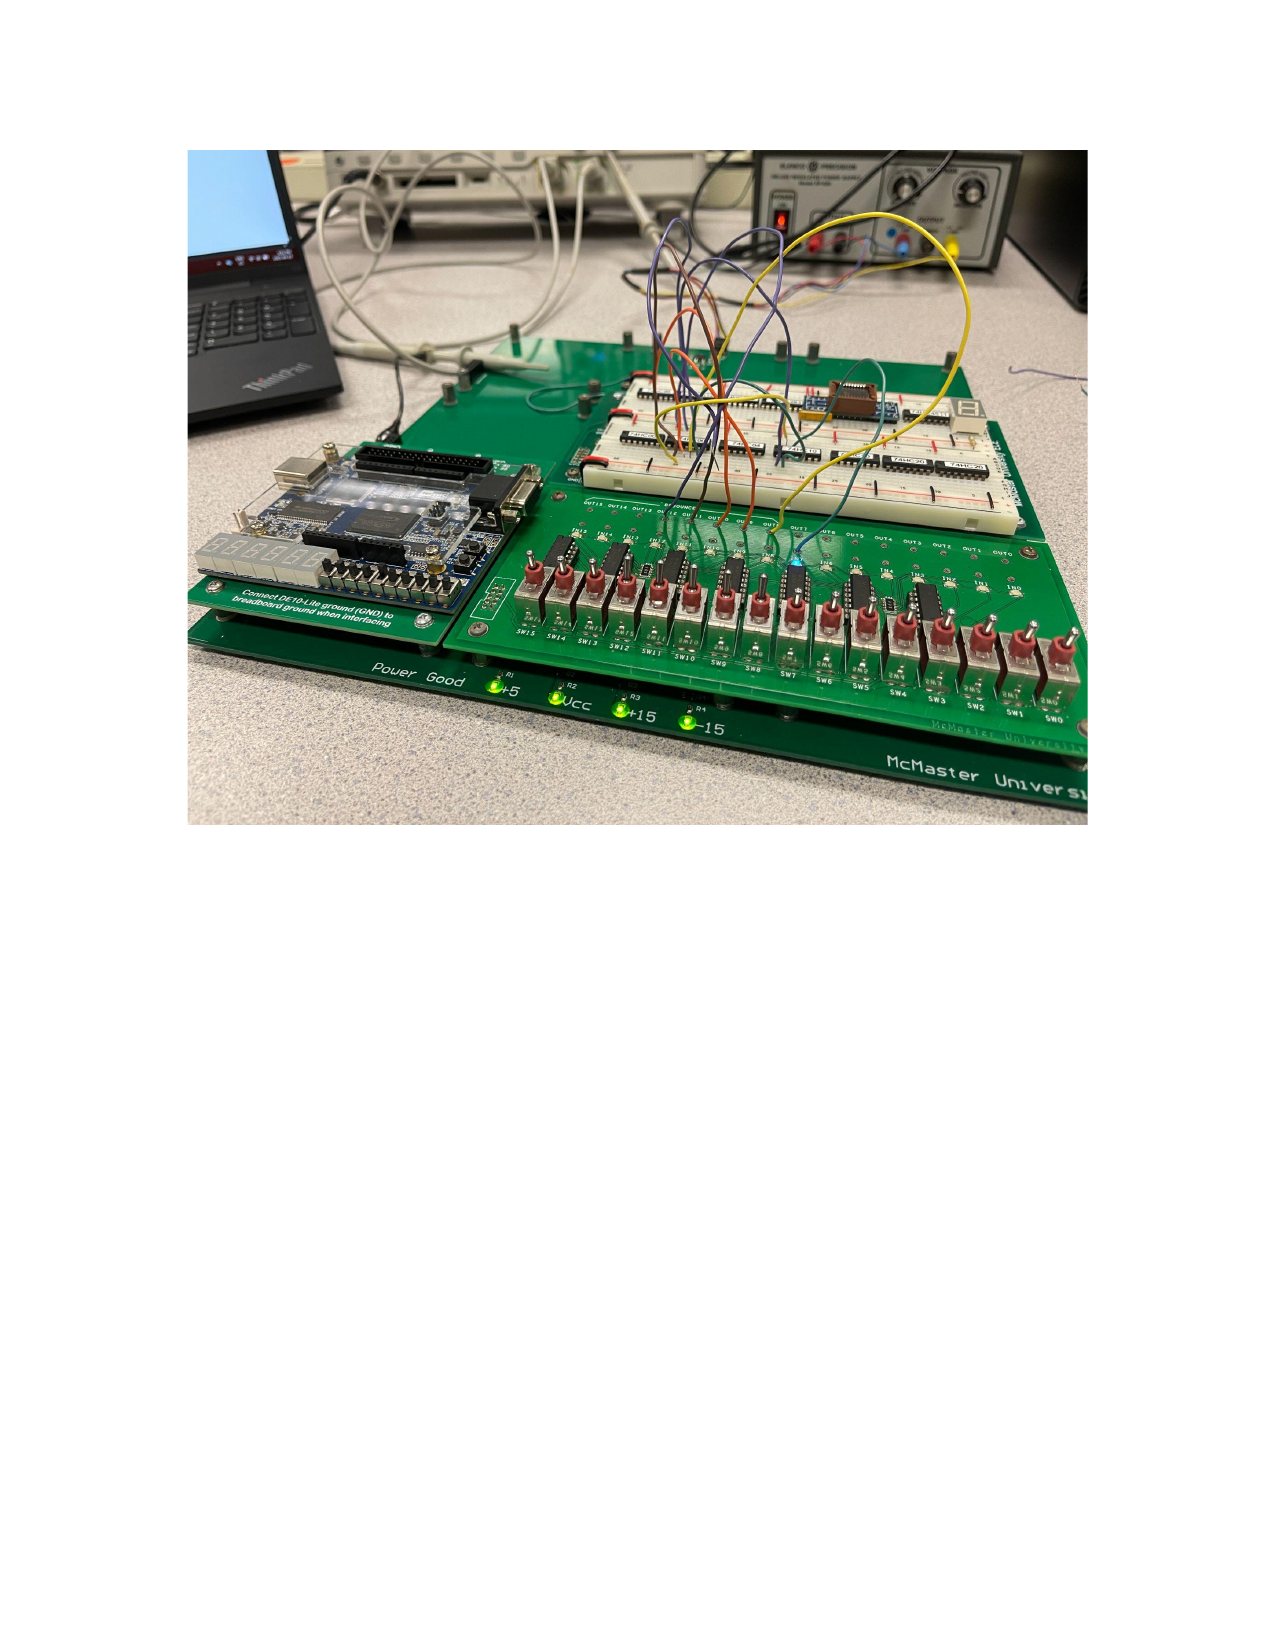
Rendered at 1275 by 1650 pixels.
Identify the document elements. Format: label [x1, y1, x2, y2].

picture [187, 150, 1088, 825]
